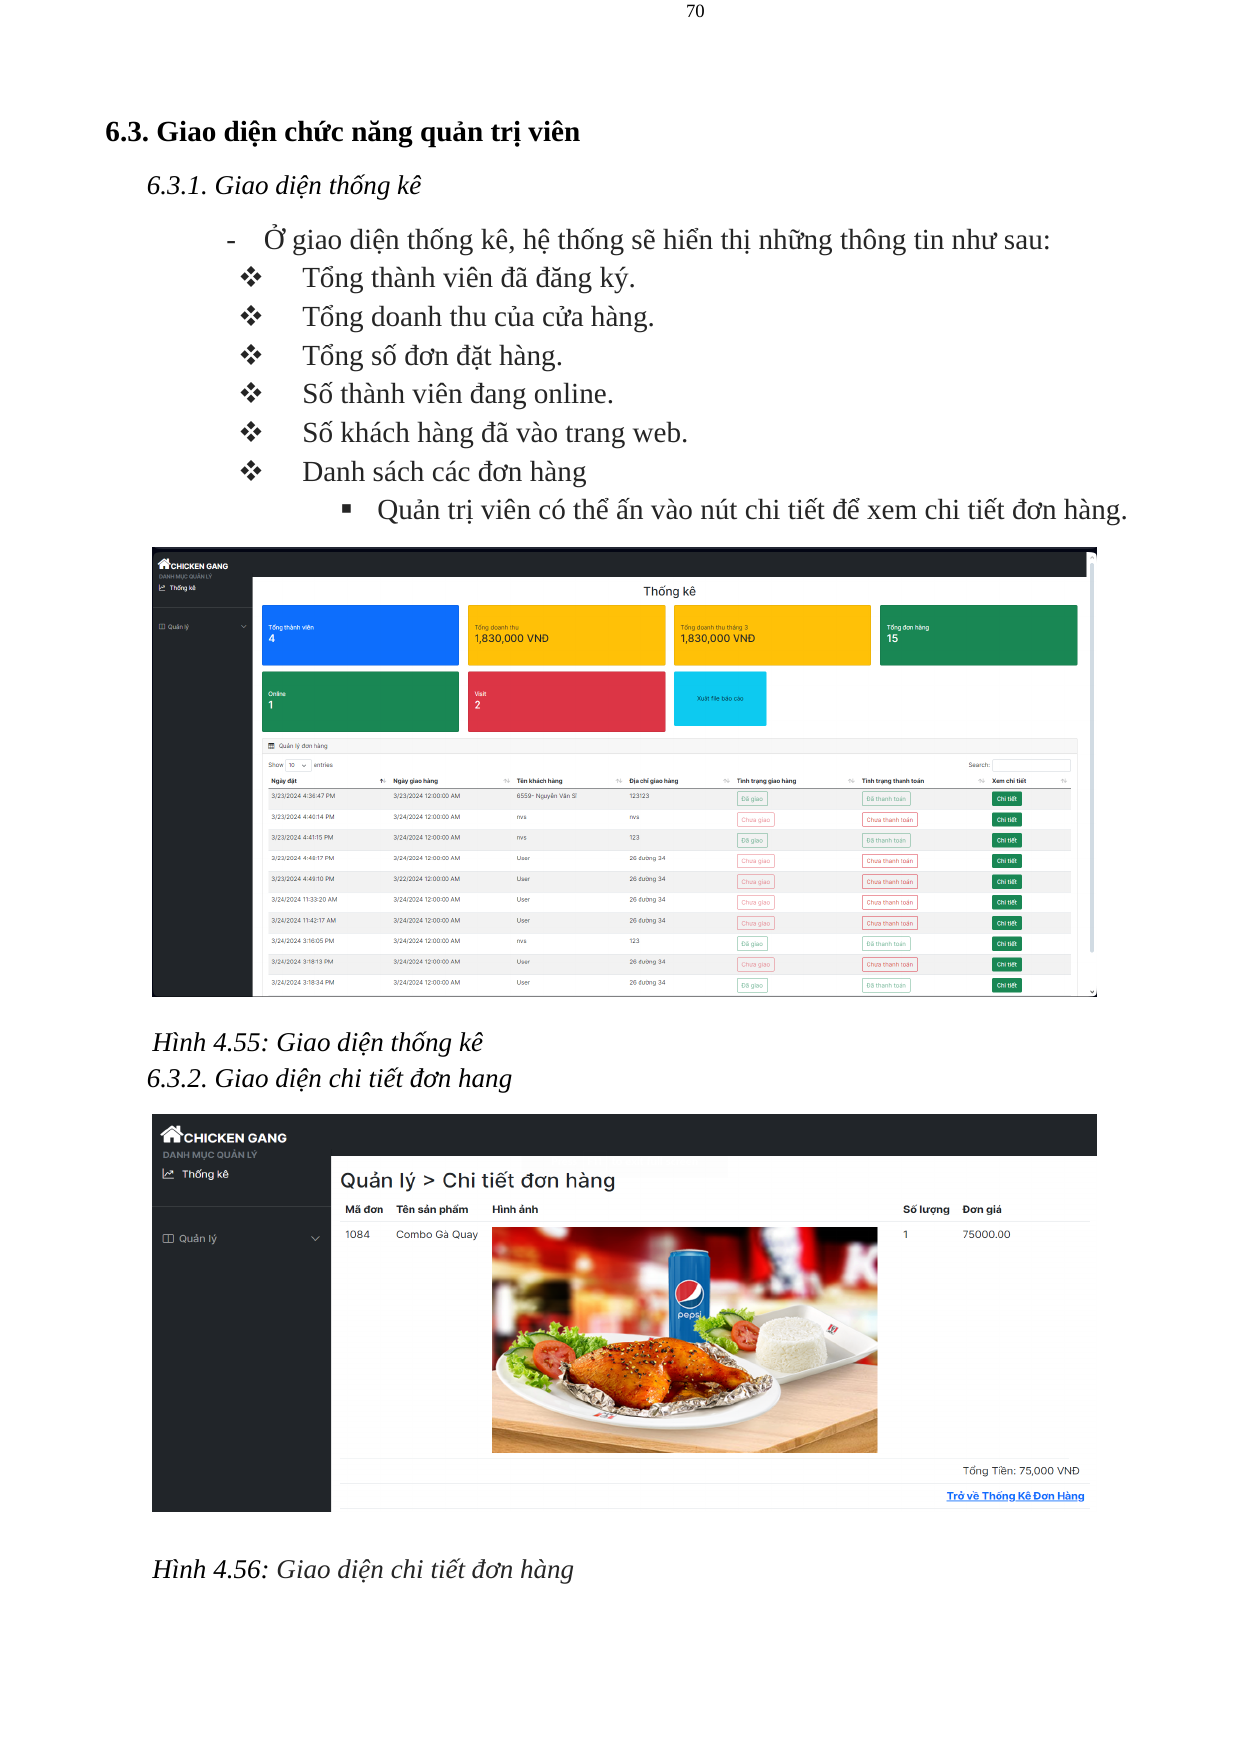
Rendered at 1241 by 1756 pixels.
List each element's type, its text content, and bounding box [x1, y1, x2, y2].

subtitle Giao diện chức năng quản trị viên [105, 114, 1238, 148]
list Tổng số đơn đặt hàng. [264, 338, 1238, 371]
subtitle Giao diện chi tiết đơn hang [147, 1062, 1238, 1093]
list Tổng doanh thu của cửa hàng. [264, 299, 1238, 333]
picture [152, 547, 1097, 997]
subtitle Giao diện thống kê [147, 169, 1238, 201]
list Danh sách các đơn hàng [264, 454, 1238, 487]
list Số khách hàng đã vào trang web. [264, 415, 1238, 449]
picture [152, 1114, 1097, 1512]
list Quản trị viên có thể ấn vào nút chi tiết để xem chi tiết đơn hàng. [339, 492, 1238, 526]
list Ở giao diện thống kê, hệ thống sẽ hiển thị những thông tin như sau: [226, 222, 1238, 255]
list Số thành viên đang online. [264, 376, 1238, 410]
list Tổng thành viên đã đăng ký. [264, 260, 1238, 294]
